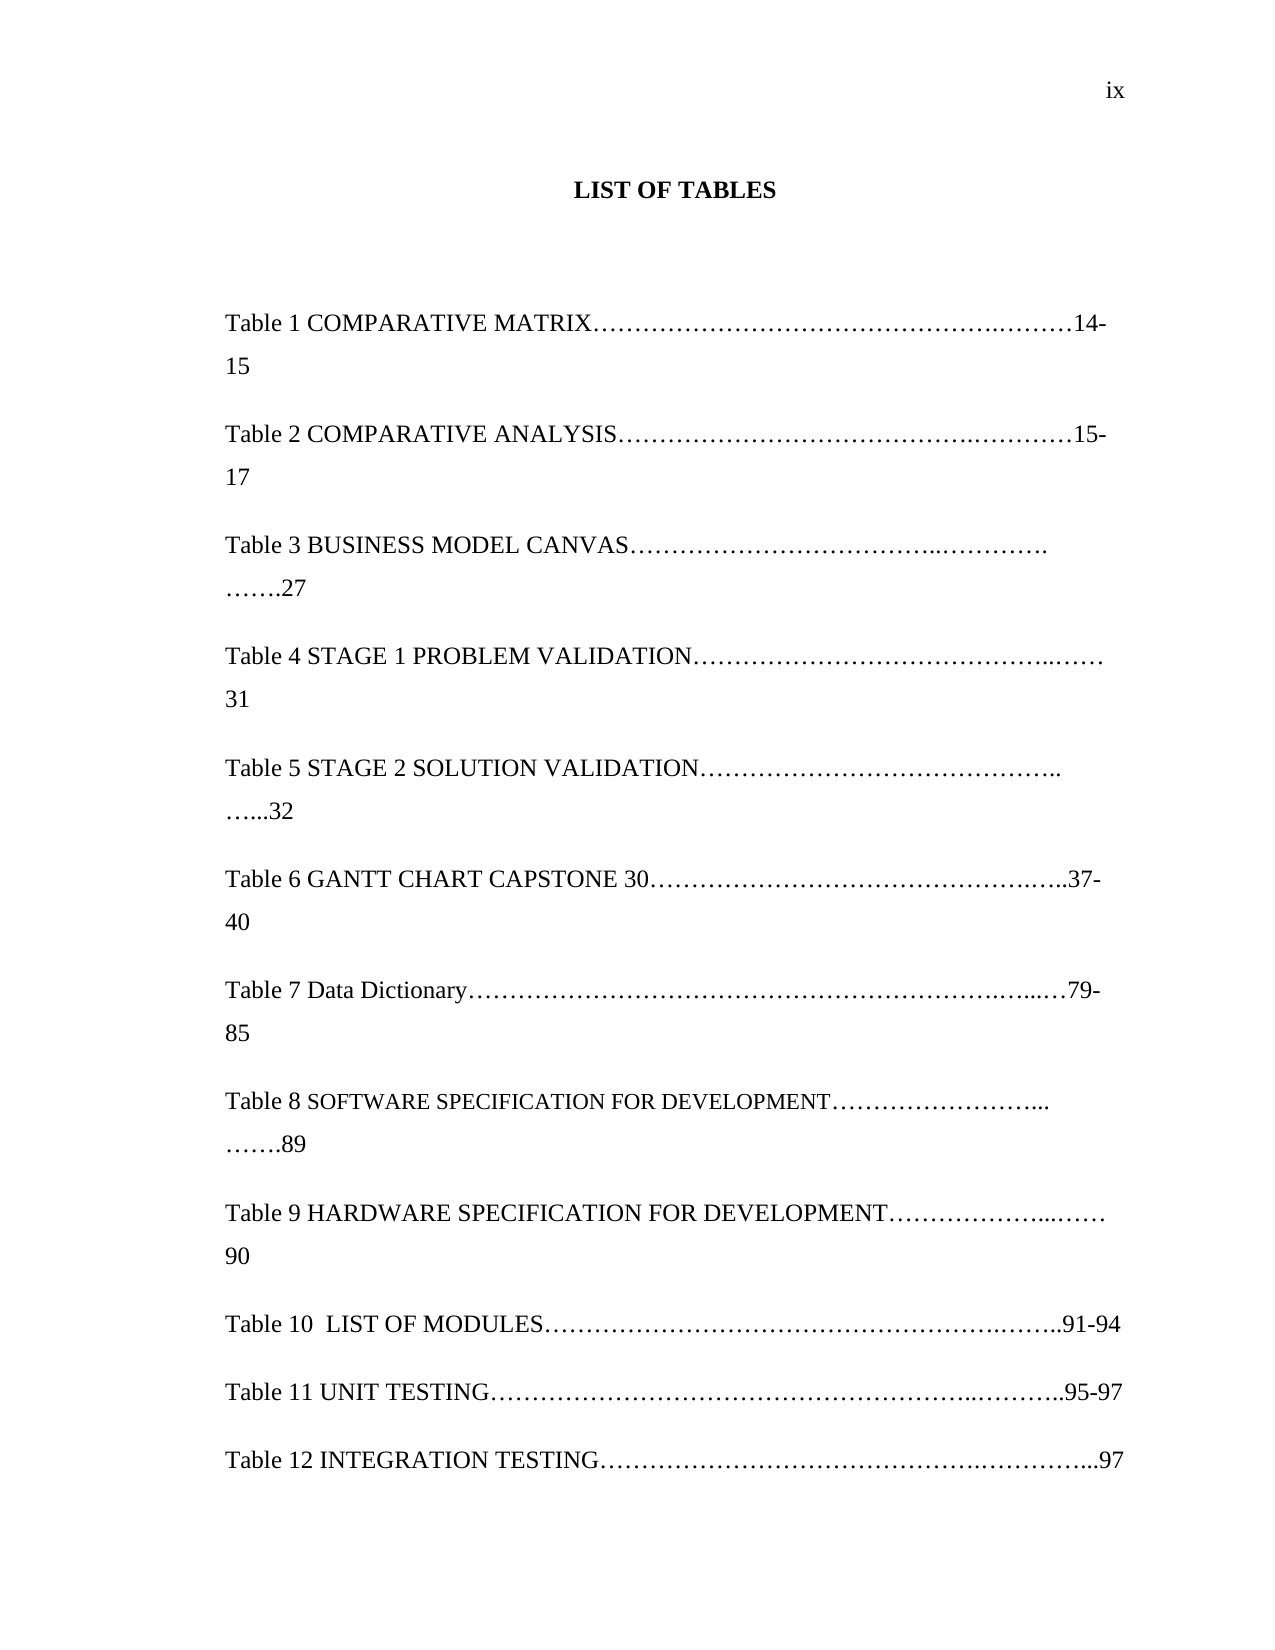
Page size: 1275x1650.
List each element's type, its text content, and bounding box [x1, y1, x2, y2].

text Table 11 UNIT TESTING…………………………………………………..………..95-97 [225, 1377, 1125, 1406]
text Table 3 BUSINESS MODEL CANVAS………………………………..………….…….27 [225, 530, 1125, 602]
text Table 4 STAGE 1 PROBLEM VALIDATION……………………………………..……31 [225, 641, 1125, 713]
text Table 5 STAGE 2 SOLUTION VALIDATION……………………………………..…...32 [225, 753, 1125, 824]
text Table 10 LIST OF MODULES……………………………………………….……..91-94 [225, 1309, 1125, 1338]
text Table 7 Data Dictionary……………………………………………………….…...…79-85 [225, 975, 1125, 1047]
text LIST OF TABLES [225, 175, 1125, 204]
text Table 12 INTEGRATION TESTING……………………………………….…………...97 [225, 1445, 1125, 1474]
text Table 9 HARDWARE SPECIFICATION FOR DEVELOPMENT………………...……90 [225, 1198, 1125, 1269]
text Table 6 GANTT CHART CAPSTONE 30……………………………………….…..37-40 [225, 864, 1125, 936]
text Table 1 COMPARATIVE MATRIX………………………………………….………14-15 [225, 308, 1125, 379]
text Table 2 COMPARATIVE ANALYSIS…………………………………….…………15-17 [225, 419, 1125, 491]
text Table 8 SOFTWARE SPECIFICATION FOR DEVELOPMENT……………………...…….89 [225, 1086, 1125, 1158]
